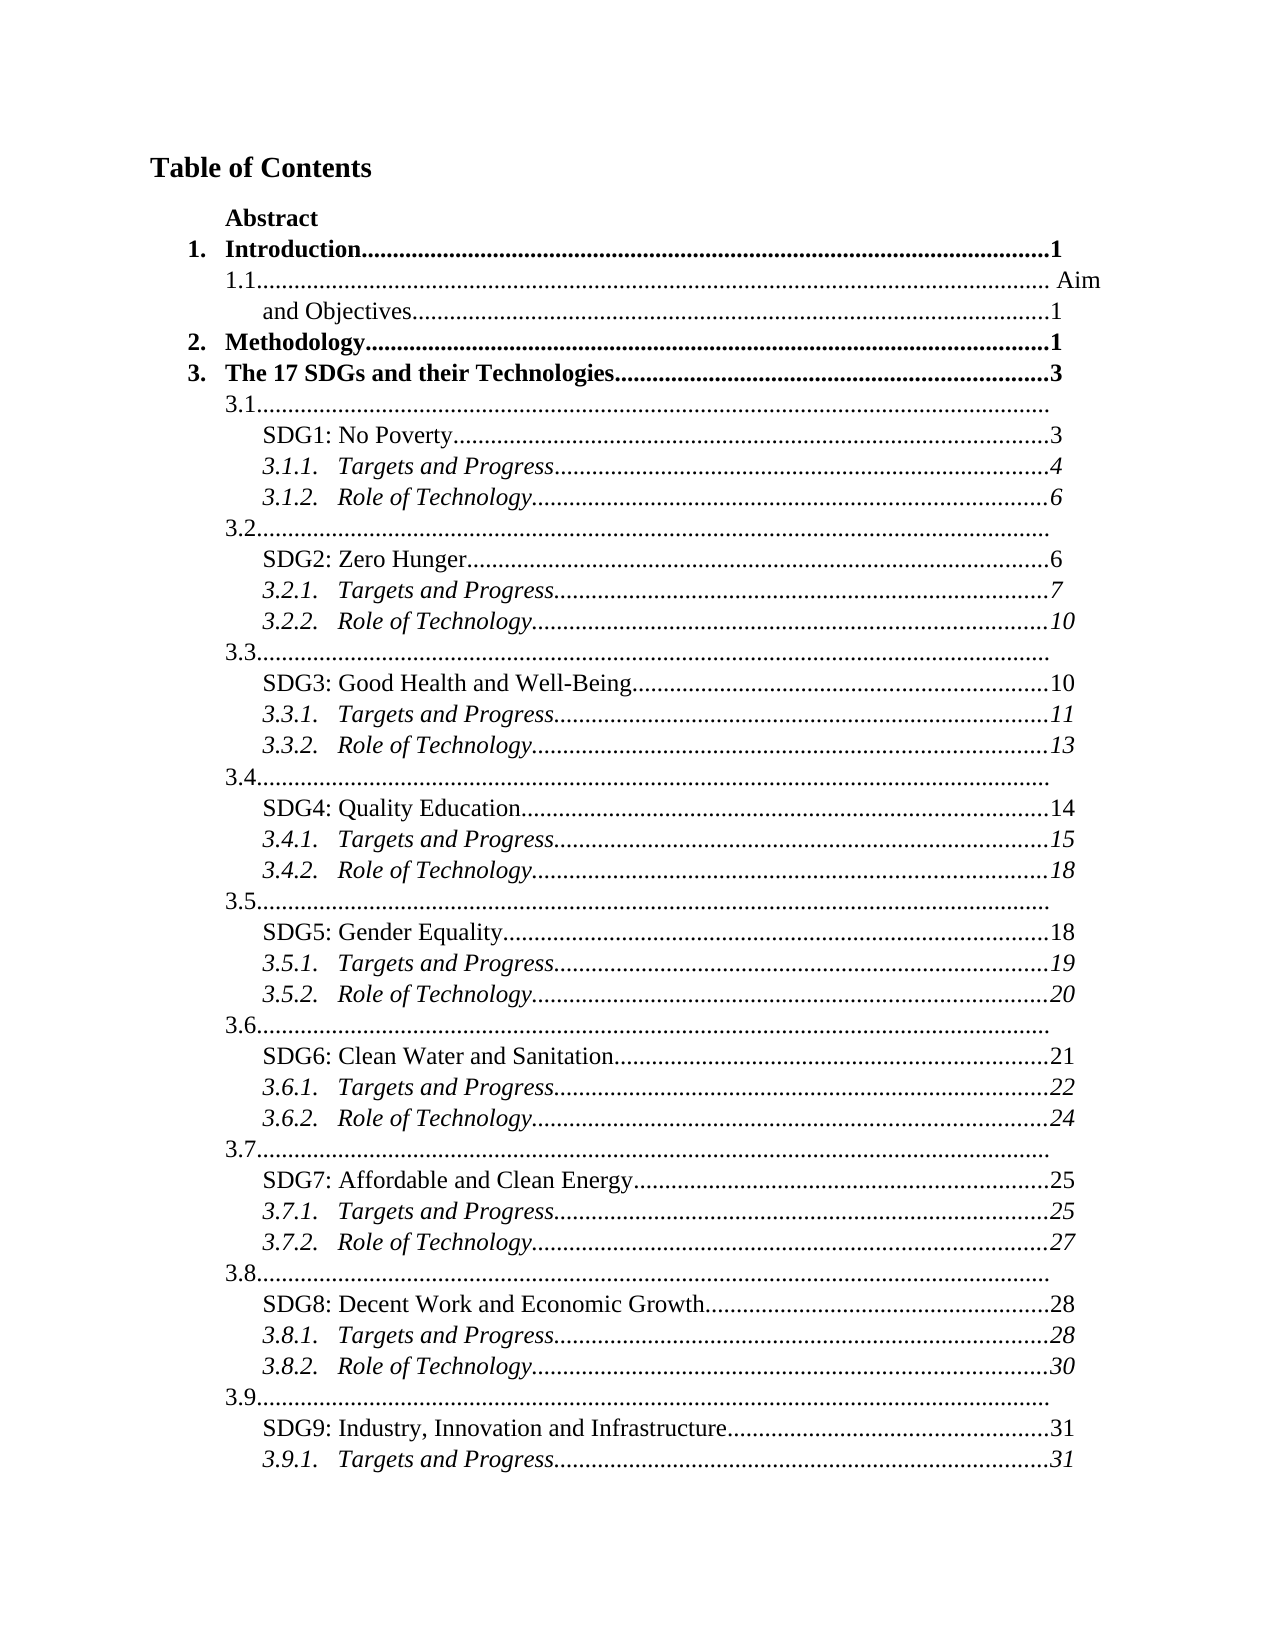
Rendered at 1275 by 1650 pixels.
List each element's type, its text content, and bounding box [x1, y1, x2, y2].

text Table of Contents [150, 150, 1125, 183]
list Targets and Progress 4 [262, 451, 1125, 480]
list Targets and Progress 22 [262, 1072, 1125, 1101]
list SDG9: Industry, Innovation and Infrastructure 31 [225, 1382, 1125, 1442]
list Targets and Progress 31 [262, 1444, 1125, 1473]
list SDG1: No Poverty 3 [225, 389, 1125, 449]
list Targets and Progress 28 [262, 1320, 1125, 1349]
list Role of Technology 13 [262, 731, 1125, 759]
list SDG6: Clean Water and Sanitation 21 [225, 1010, 1125, 1070]
list Introduction 1 [187, 234, 1125, 263]
list Role of Technology 20 [262, 979, 1125, 1008]
list Methodology 1 [187, 327, 1125, 356]
list Targets and Progress 19 [262, 948, 1125, 977]
list SDG5: Gender Equality 18 [225, 886, 1125, 946]
list SDG8: Decent Work and Economic Growth 28 [225, 1258, 1125, 1318]
list Targets and Progress 11 [262, 699, 1125, 728]
list SDG2: Zero Hunger 6 [225, 513, 1125, 573]
list SDG4: Quality Education 14 [225, 762, 1125, 821]
list Abstract [225, 203, 1125, 232]
list Role of Technology 6 [262, 482, 1125, 511]
list Role of Technology 10 [262, 606, 1125, 635]
list Role of Technology 24 [262, 1103, 1125, 1132]
list SDG7: Affordable and Clean Energy 25 [225, 1134, 1125, 1194]
list Role of Technology 27 [262, 1227, 1125, 1256]
list Role of Technology 30 [262, 1351, 1125, 1380]
list The 17 SDGs and their Technologies 3 [187, 358, 1125, 387]
list Targets and Progress 15 [262, 824, 1125, 852]
list Role of Technology 18 [262, 855, 1125, 883]
list Aim and Objectives 1 [225, 265, 1125, 325]
list SDG3: Good Health and Well-Being 10 [225, 637, 1125, 697]
list Targets and Progress 7 [262, 575, 1125, 604]
list Targets and Progress 25 [262, 1196, 1125, 1225]
